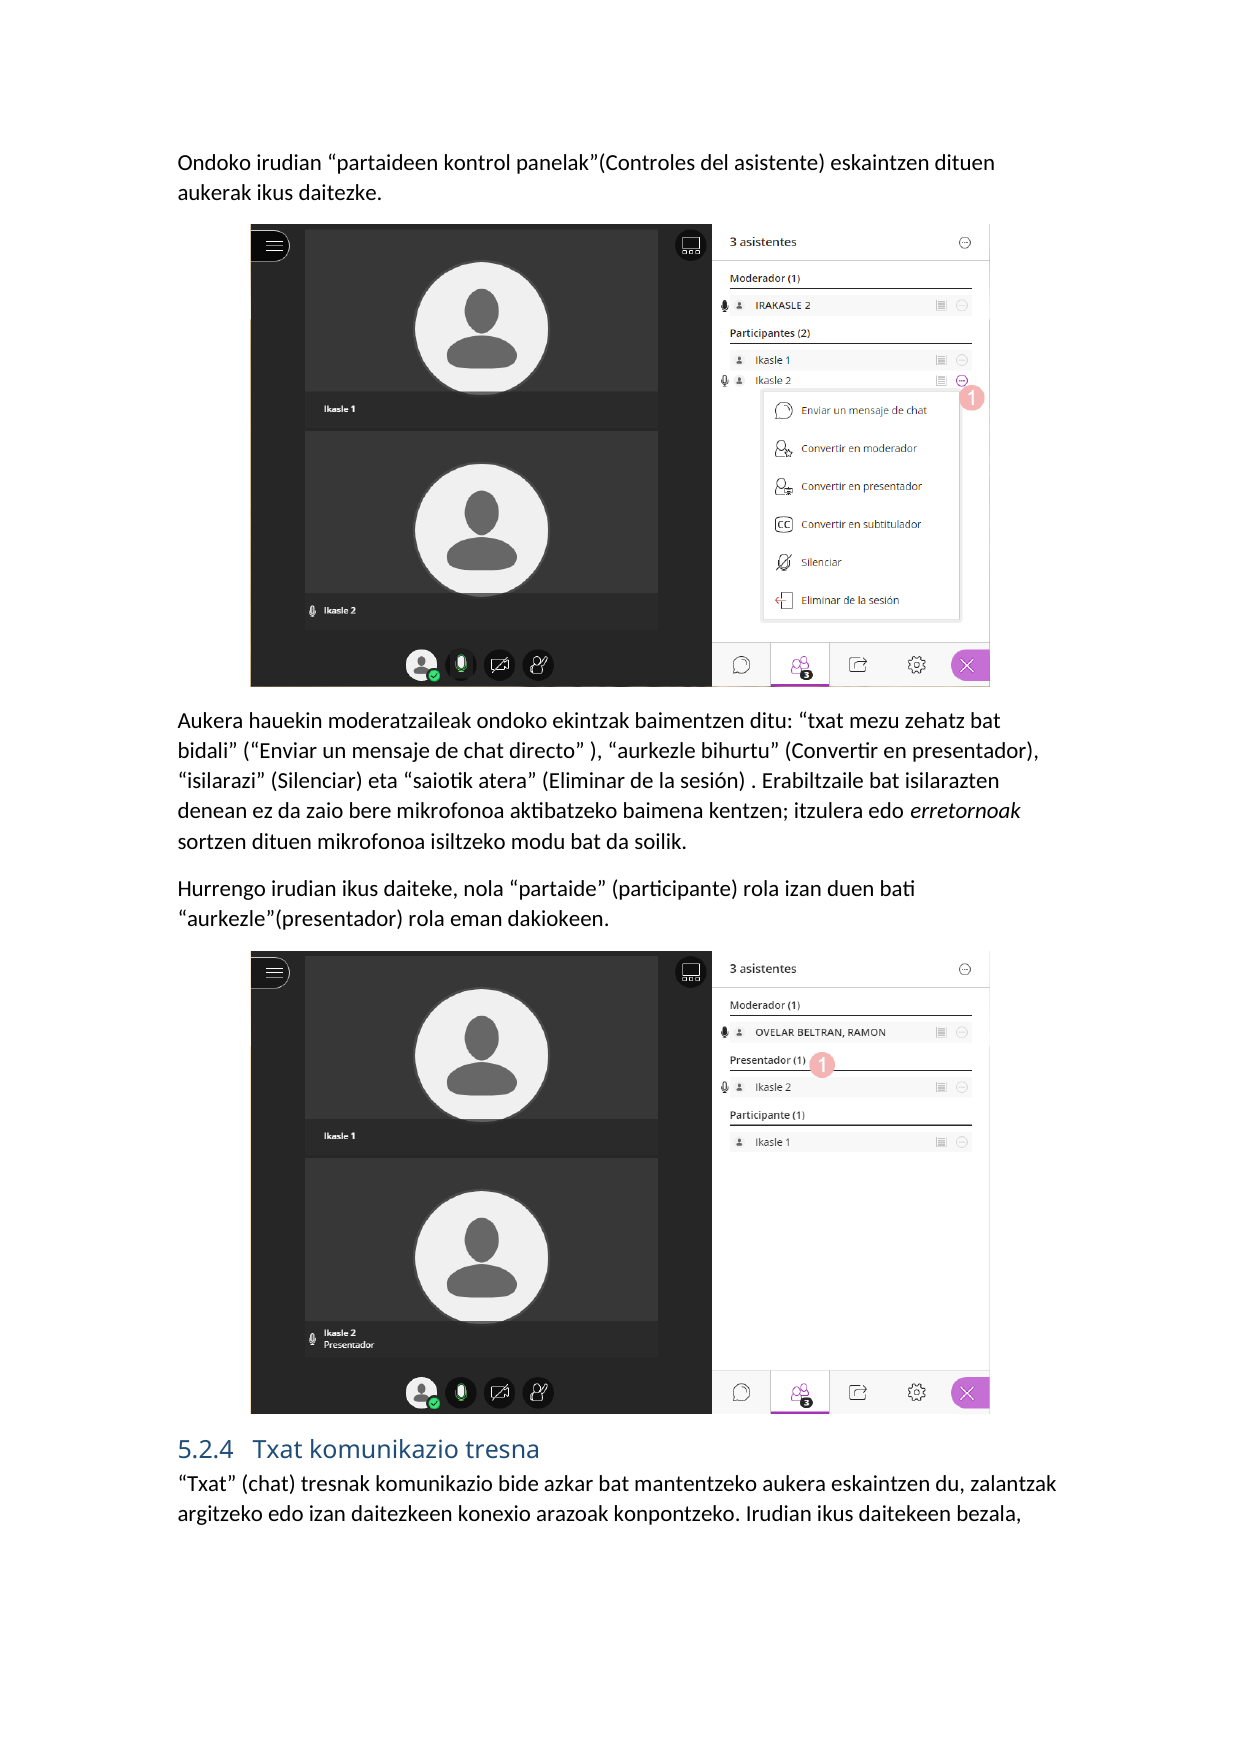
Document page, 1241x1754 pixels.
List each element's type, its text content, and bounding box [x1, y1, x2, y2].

text Hurrengo irudian ikus daiteke, nola “partaide” (participante) rola izan duen bati “aurkezle”(presentador) rola eman dakiokeen. [177, 874, 1063, 932]
picture [250, 950, 990, 1414]
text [177, 1469, 1063, 1527]
picture [250, 224, 990, 687]
subtitle Txat komunikazio tresna [177, 1432, 1063, 1466]
text Aukera hauekin moderatzaileak ondoko ekintzak baimentzen ditu: “txat mezu zehatz bat bidali” (“Enviar un mensaje de chat directo” ), “aurkezle bihurtu” (Convertir en presentador), “isilarazi” (Silenciar) eta “saiotik atera” (Eliminar de la sesión) . Erabiltzaile bat isilarazten denean ez da zaio bere mikrofonoa aktibatzeko baimena kentzen; itzulera edo erretornoak sortzen dituen mikrofonoa isiltzeko modu bat da soilik. [177, 706, 1063, 855]
text Ondoko irudian “partaideen kontrol panelak”(Controles del asistente) eskaintzen dituen aukerak ikus daitezke. [177, 148, 1063, 206]
